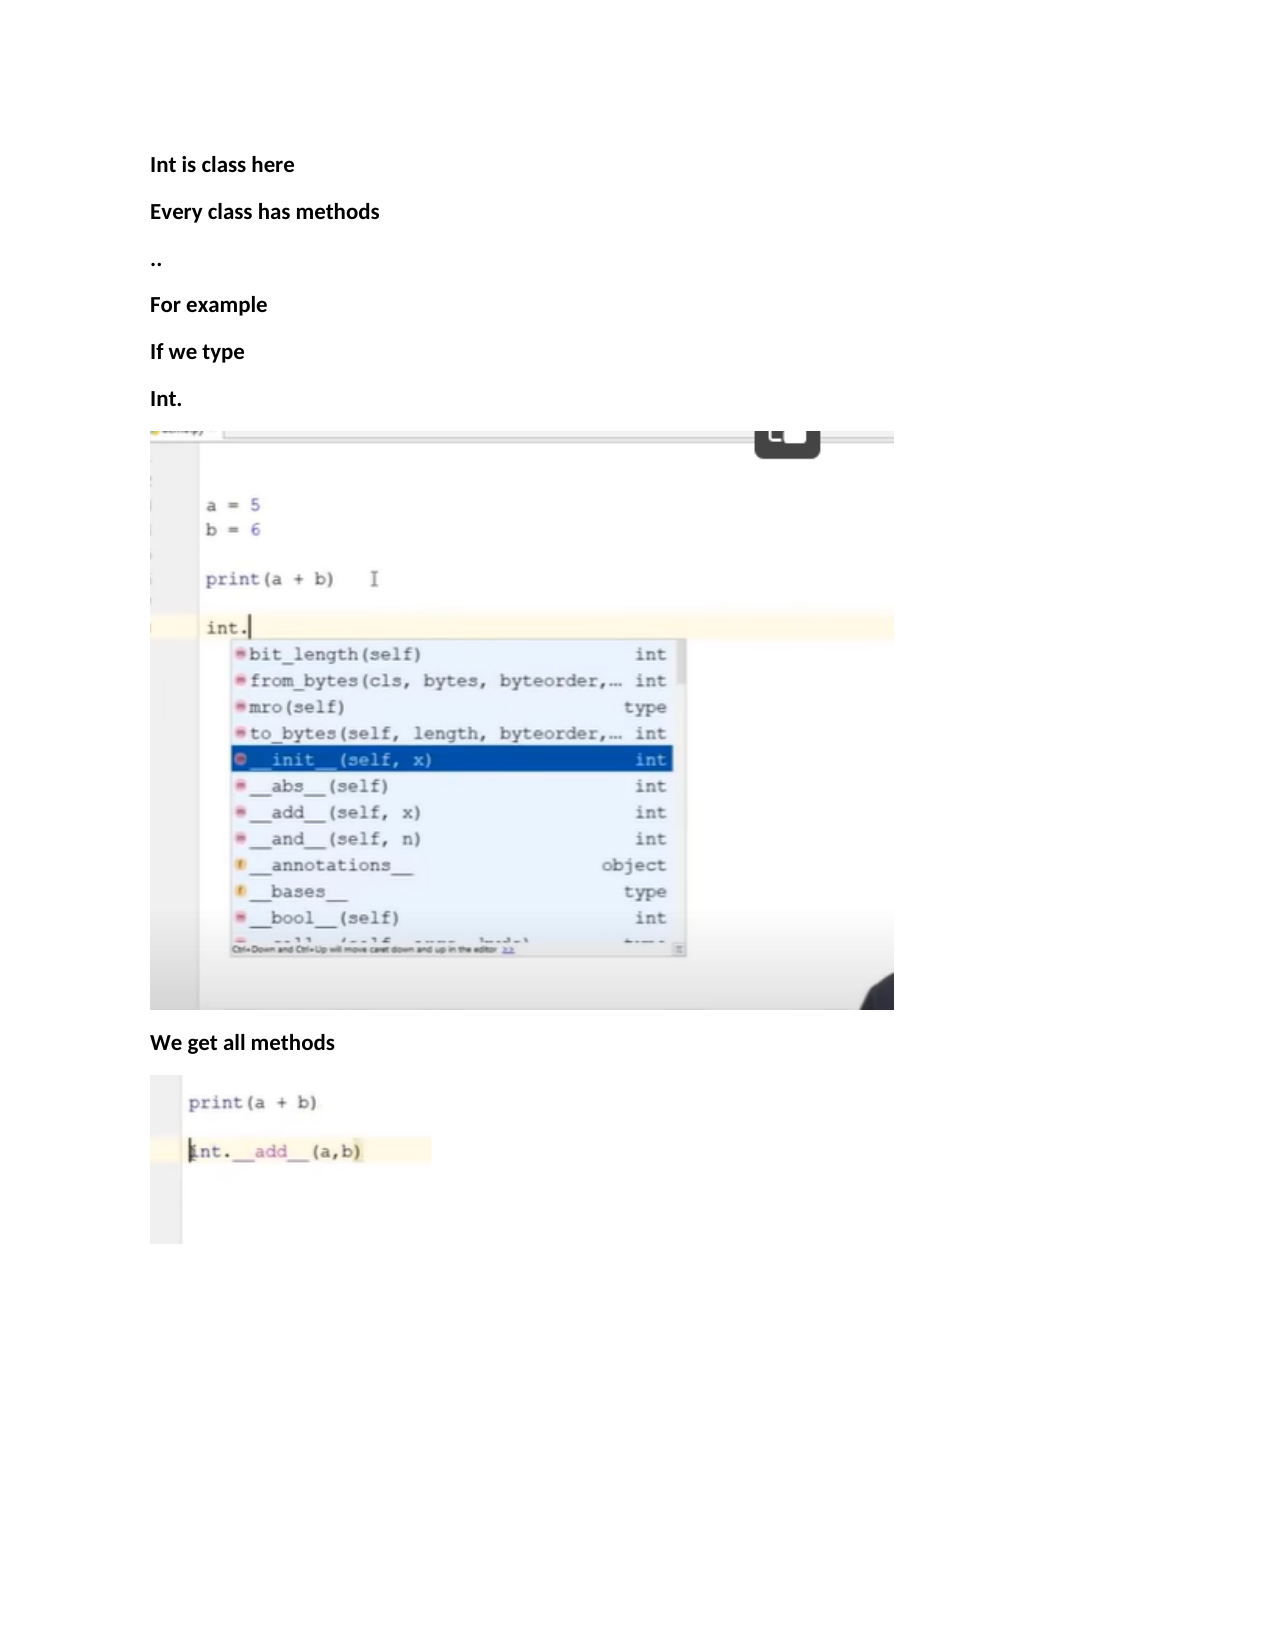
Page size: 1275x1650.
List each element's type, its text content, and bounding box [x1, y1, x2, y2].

text .. [150, 244, 1125, 272]
picture [150, 431, 894, 1010]
text Int. [150, 384, 1125, 412]
text For example [150, 291, 1125, 319]
text We get all methods [150, 1028, 1125, 1056]
picture [150, 1075, 432, 1244]
text Int is class here [150, 150, 1125, 178]
text Every class has methods [150, 197, 1125, 225]
text If we type [150, 337, 1125, 366]
